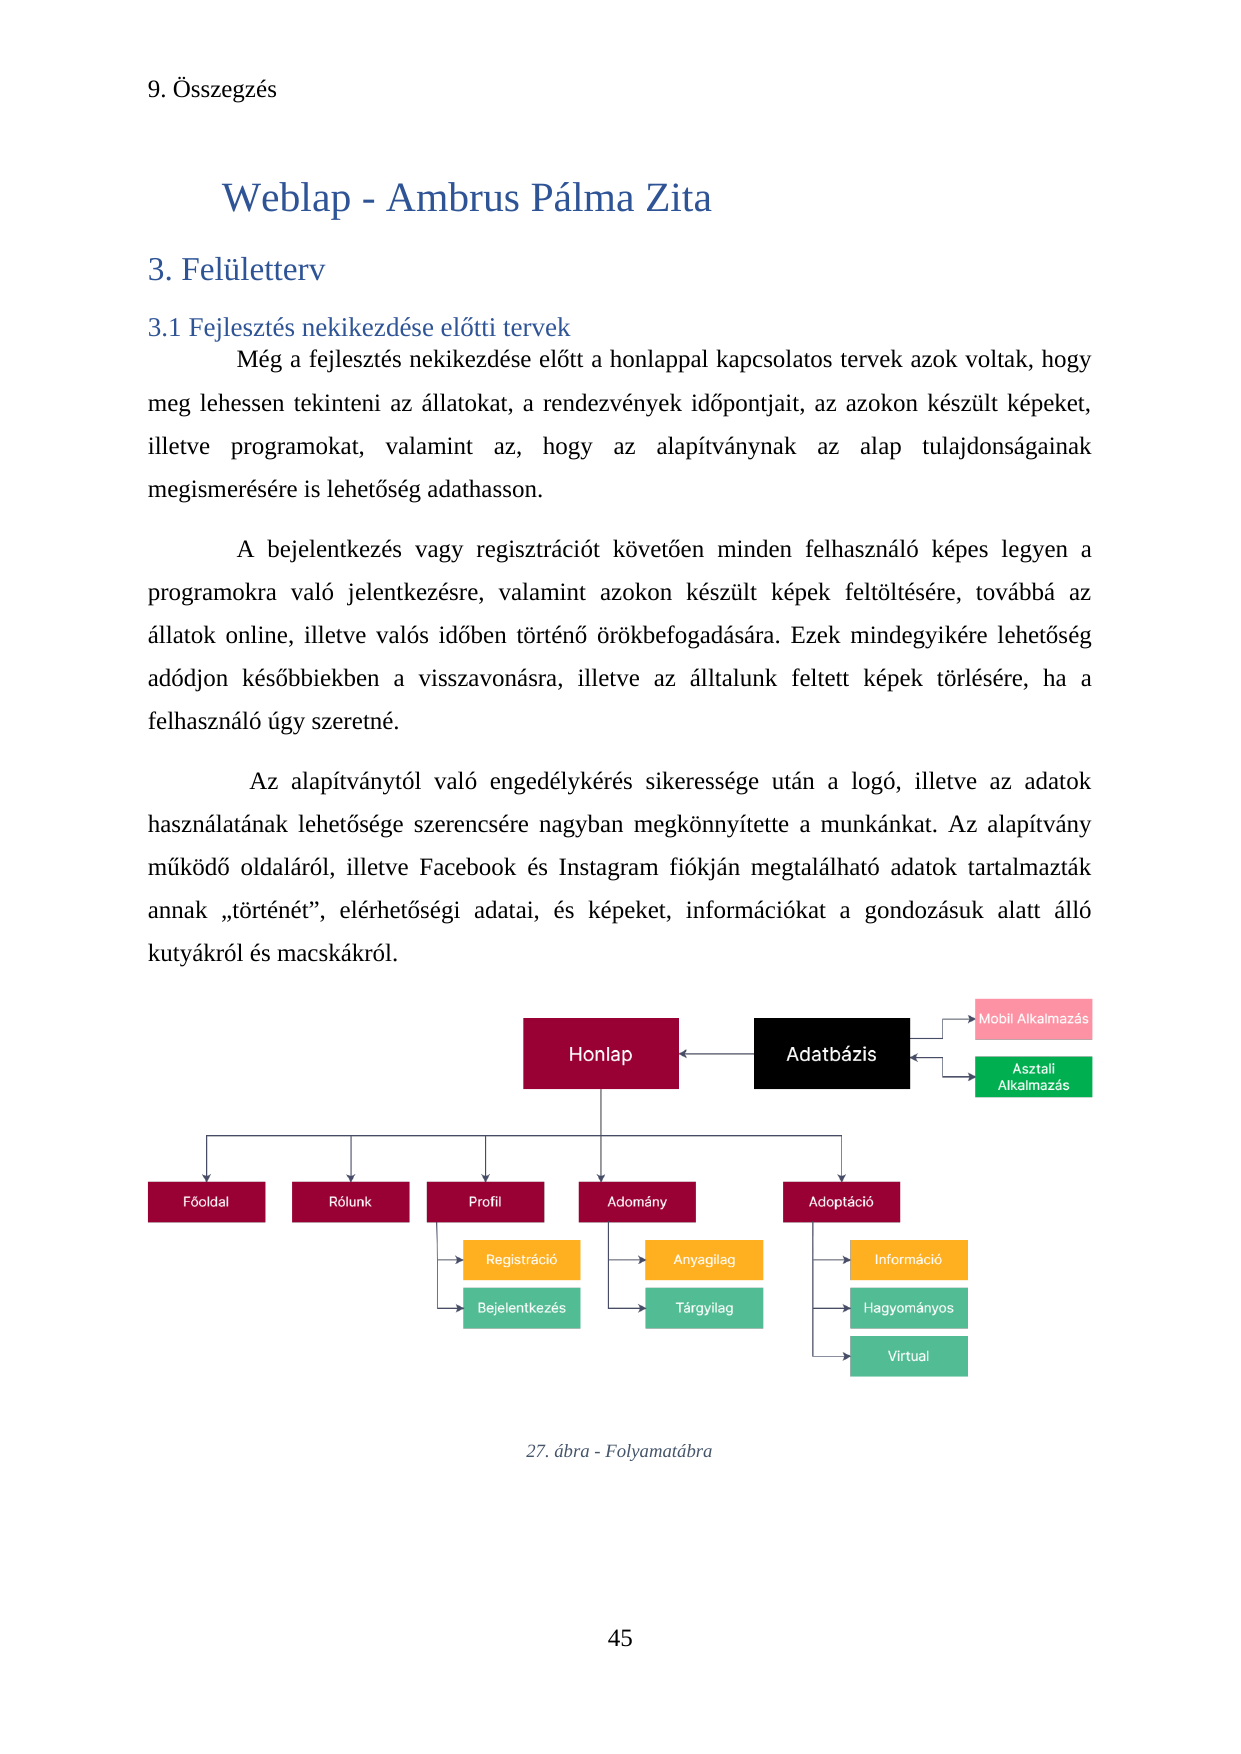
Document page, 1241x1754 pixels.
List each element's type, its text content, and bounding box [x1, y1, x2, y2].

text A bejelentkezés vagy regisztrációt követően minden felhasználó képes legyen a programokra való jelentkezésre, valamint azokon készült képek feltöltésére, továbbá az állatok online, illetve valós időben történő örökbefogadására. Ezek mindegyikére lehetőség adódjon későbbiekben a visszavonásra, illetve az álltalunk feltett képek törlésére, ha a felhasználó úgy szeretné. [148, 534, 1092, 735]
picture [147, 998, 1093, 1424]
subtitle Weblap - Ambrus Pálma Zita [222, 173, 1092, 221]
subtitle 3. Felületterv [148, 249, 1092, 288]
text 27. ábra - Folyamatábra [148, 1440, 1092, 1461]
subtitle 3.1 Fejlesztés nekikezdése előtti tervek [148, 311, 1092, 342]
text Még a fejlesztés nekikezdése előtt a honlappal kapcsolatos tervek azok voltak, hogy meg lehessen tekinteni az állatokat, a rendezvények időpontjait, az azokon készült képeket, illetve programokat, valamint az, hogy az alapítványnak az alap tulajdonságainak megismerésére is lehetőség adathasson. [148, 344, 1092, 503]
text Az alapítványtól való engedélykérés sikeressége után a logó, illetve az adatok használatának lehetősége szerencsére nagyban megkönnyítette a munkánkat. Az alapítvány működő oldaláról, illetve Facebook és Instagram fiókján megtalálható adatok tartalmazták annak „történét”, elérhetőségi adatai, és képeket, információkat a gondozásuk alatt álló kutyákról és macskákról. [148, 766, 1092, 967]
